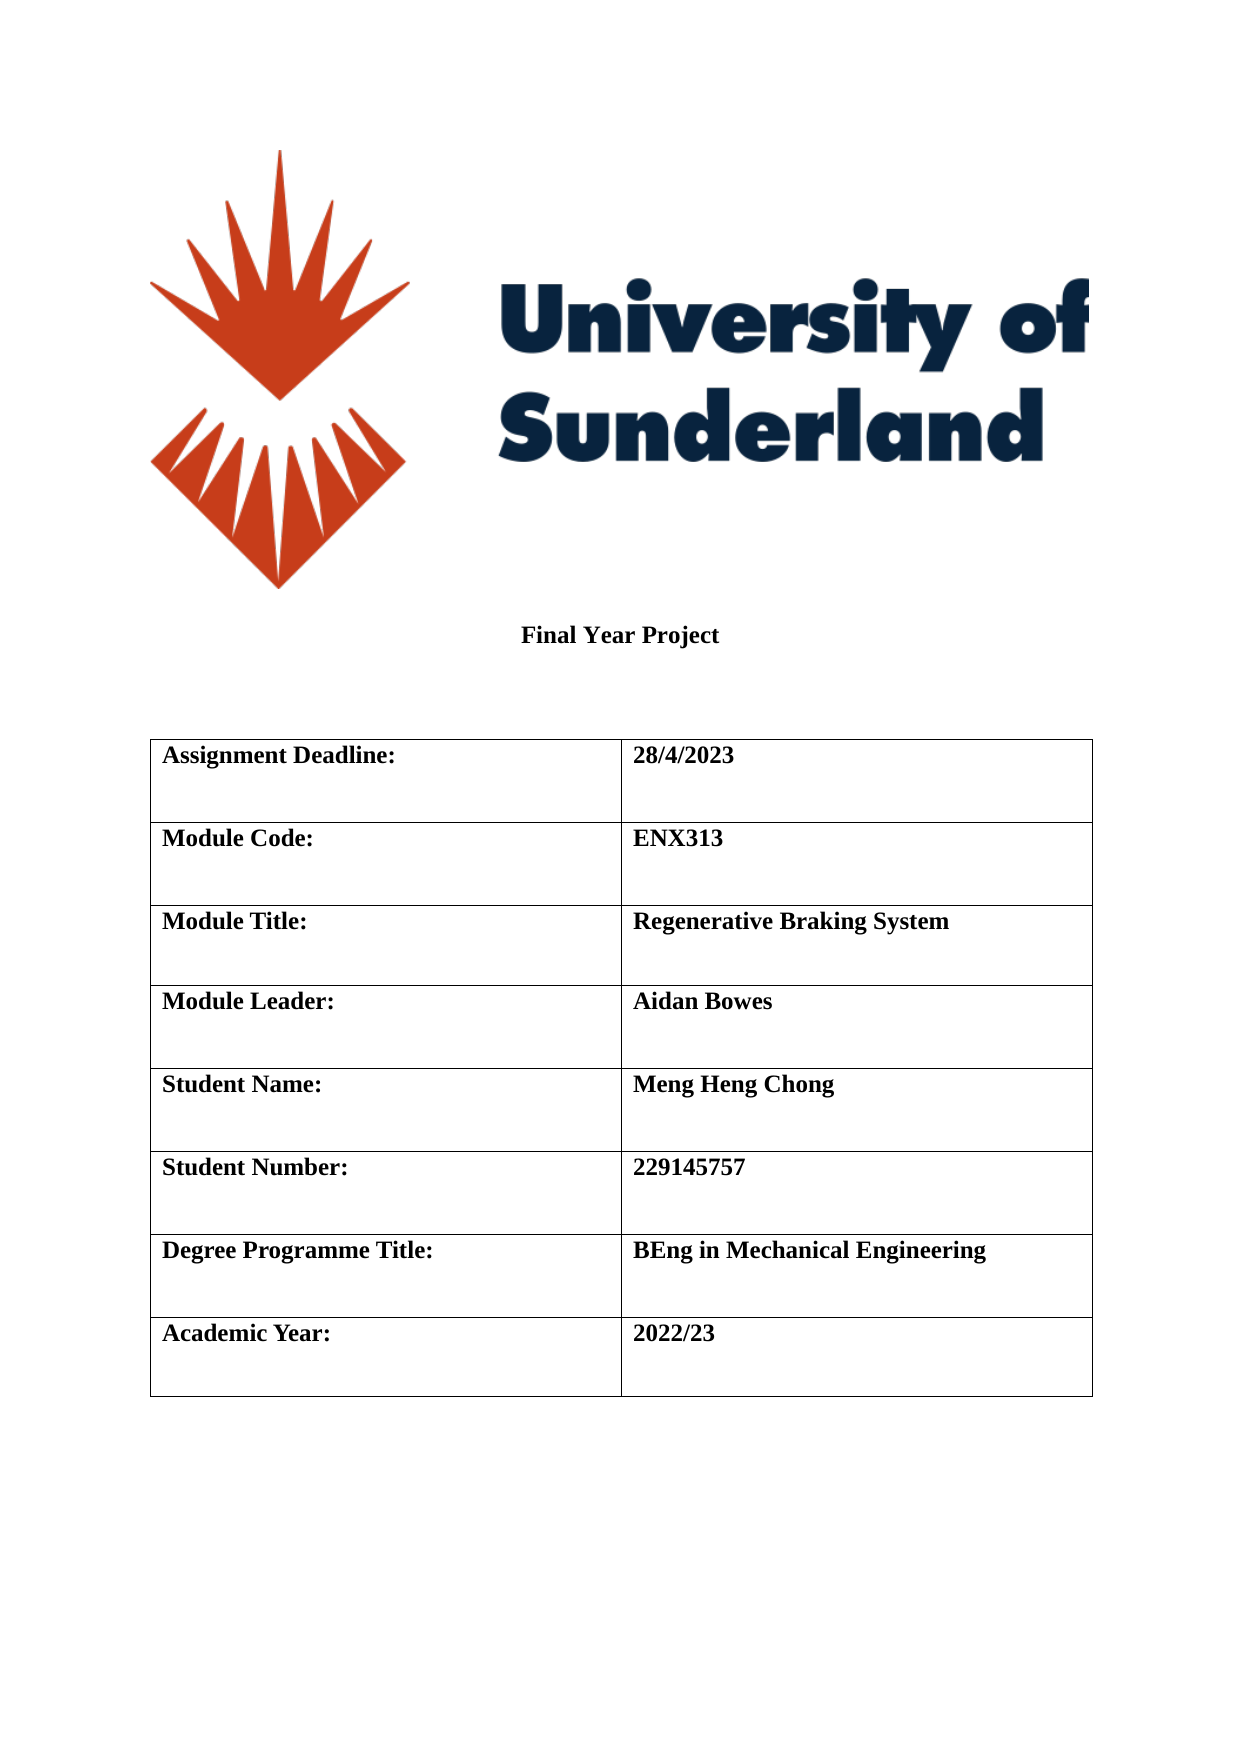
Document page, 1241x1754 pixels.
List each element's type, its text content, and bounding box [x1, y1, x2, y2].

table_cell 229145757 [622, 1152, 1092, 1234]
table_cell ENX313 [622, 823, 1092, 905]
table_cell Regenerative Braking System [622, 906, 1092, 985]
table_cell Student Name: [151, 1069, 621, 1151]
table_cell Module Leader: [151, 986, 621, 1068]
table_cell Module Code: [151, 823, 621, 905]
table_cell Degree Programme Title: [151, 1235, 621, 1317]
table_cell Student Number: [151, 1152, 621, 1234]
table_cell BEng in Mechanical Engineering [622, 1235, 1092, 1317]
table_header 28/4/2023 [622, 740, 1092, 822]
table_cell Module Title: [151, 906, 621, 985]
table_cell Meng Heng Chong [622, 1069, 1092, 1151]
table_cell 2022/23 [622, 1318, 1092, 1396]
table_header Assignment Deadline: [151, 740, 621, 822]
table_cell Academic Year: [151, 1318, 621, 1396]
text Final Year Project [150, 620, 1090, 648]
picture [150, 150, 1089, 589]
table_cell Aidan Bowes [622, 986, 1092, 1068]
